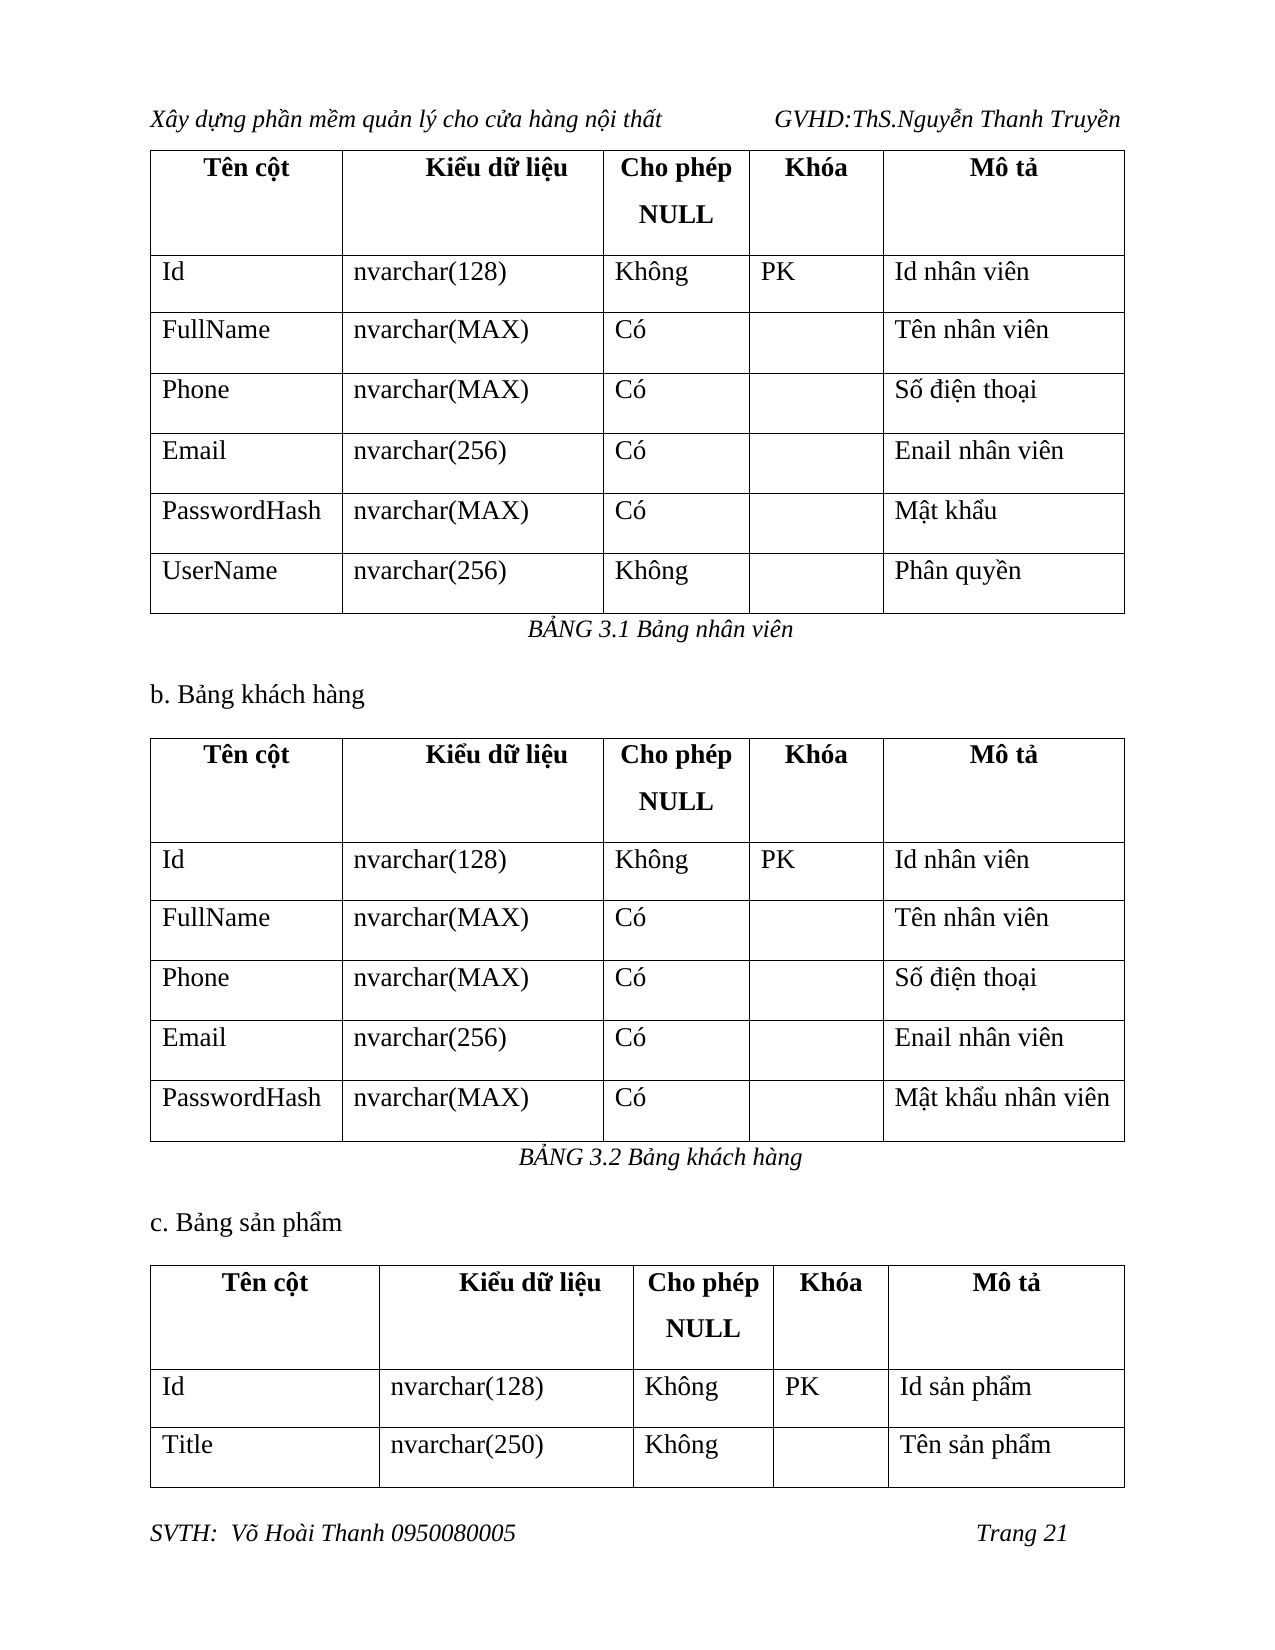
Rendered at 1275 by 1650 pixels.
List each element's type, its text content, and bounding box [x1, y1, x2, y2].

table_cell Mật khẩu nhân viên [884, 1081, 1124, 1141]
table_cell Có [604, 1021, 749, 1080]
table_cell PasswordHash [151, 494, 342, 553]
text BẢNG 3.2 Bảng khách hàng [198, 1142, 1125, 1170]
text b. Bảng khách hàng [150, 678, 1125, 709]
table_header Cho phép NULL [604, 151, 749, 254]
table_cell Không [604, 843, 749, 900]
table_cell Email [151, 1021, 342, 1080]
table_cell Không [604, 256, 749, 312]
table_cell FullName [151, 313, 342, 372]
table_cell nvarchar(MAX) [343, 494, 603, 553]
table_header Kiểu dữ liệu [343, 151, 603, 254]
table_cell Có [604, 961, 749, 1020]
table_cell Enail nhân viên [884, 1021, 1124, 1080]
table_cell Phone [151, 961, 342, 1020]
table_cell Id nhân viên [884, 256, 1124, 312]
table_cell [750, 1081, 883, 1141]
table_cell nvarchar(MAX) [343, 901, 603, 960]
table_header Tên cột [151, 739, 342, 842]
table_cell Id sản phẩm [889, 1370, 1124, 1427]
table_cell Phone [151, 374, 342, 433]
table_cell nvarchar(256) [343, 554, 603, 613]
table_cell Có [604, 901, 749, 960]
table_cell nvarchar(256) [343, 1021, 603, 1080]
table_cell [750, 434, 883, 493]
table_header Kiểu dữ liệu [380, 1266, 633, 1369]
table_cell Id [151, 1370, 379, 1427]
table_cell PK [774, 1370, 888, 1427]
table_cell nvarchar(MAX) [343, 1081, 603, 1141]
table_cell Số điện thoại [884, 374, 1124, 433]
table_cell Tên nhân viên [884, 901, 1124, 960]
table_cell [750, 494, 883, 553]
table_header Mô tả [884, 739, 1124, 842]
table_cell nvarchar(256) [343, 434, 603, 493]
table_cell [750, 313, 883, 372]
table_cell Không [634, 1370, 773, 1427]
table_header Khóa [750, 151, 883, 254]
table_cell Id [151, 843, 342, 900]
table_cell UserName [151, 554, 342, 613]
table_cell PK [750, 843, 883, 900]
table_cell Title [151, 1428, 379, 1487]
table_cell [750, 961, 883, 1020]
table_cell [750, 901, 883, 960]
table_cell Id nhân viên [884, 843, 1124, 900]
text BẢNG 3.1 Bảng nhân viên [198, 614, 1125, 643]
table_cell Mật khẩu [884, 494, 1124, 553]
table_cell [774, 1428, 888, 1487]
table_cell Email [151, 434, 342, 493]
table_cell nvarchar(MAX) [343, 961, 603, 1020]
table_cell nvarchar(128) [343, 843, 603, 900]
table_cell nvarchar(250) [380, 1428, 633, 1487]
table_header Kiểu dữ liệu [343, 739, 603, 842]
table_header Cho phép NULL [634, 1266, 773, 1369]
table_header Tên cột [151, 151, 342, 254]
table_cell Có [604, 374, 749, 433]
table_header Khóa [774, 1266, 888, 1369]
table_header Cho phép NULL [604, 739, 749, 842]
table_cell [750, 554, 883, 613]
table_cell Có [604, 434, 749, 493]
table_cell Tên sản phẩm [889, 1428, 1124, 1487]
table_cell PK [750, 256, 883, 312]
table_cell Id [151, 256, 342, 312]
table_cell Có [604, 1081, 749, 1141]
table_cell Có [604, 313, 749, 372]
table_header Tên cột [151, 1266, 379, 1369]
table_cell nvarchar(128) [380, 1370, 633, 1427]
table_cell [750, 1021, 883, 1080]
table_cell Không [604, 554, 749, 613]
table_cell [750, 374, 883, 433]
table_cell PasswordHash [151, 1081, 342, 1141]
table_cell nvarchar(MAX) [343, 313, 603, 372]
table_cell nvarchar(MAX) [343, 374, 603, 433]
table_cell nvarchar(128) [343, 256, 603, 312]
table_header Khóa [750, 739, 883, 842]
table_cell FullName [151, 901, 342, 960]
table_cell Số điện thoại [884, 961, 1124, 1020]
table_cell Enail nhân viên [884, 434, 1124, 493]
table_header Mô tả [889, 1266, 1124, 1369]
table_cell Phân quyền [884, 554, 1124, 613]
table_cell Không [634, 1428, 773, 1487]
table_header Mô tả [884, 151, 1124, 254]
table_cell Tên nhân viên [884, 313, 1124, 372]
table_cell Có [604, 494, 749, 553]
text c. Bảng sản phẩm [150, 1206, 1125, 1237]
